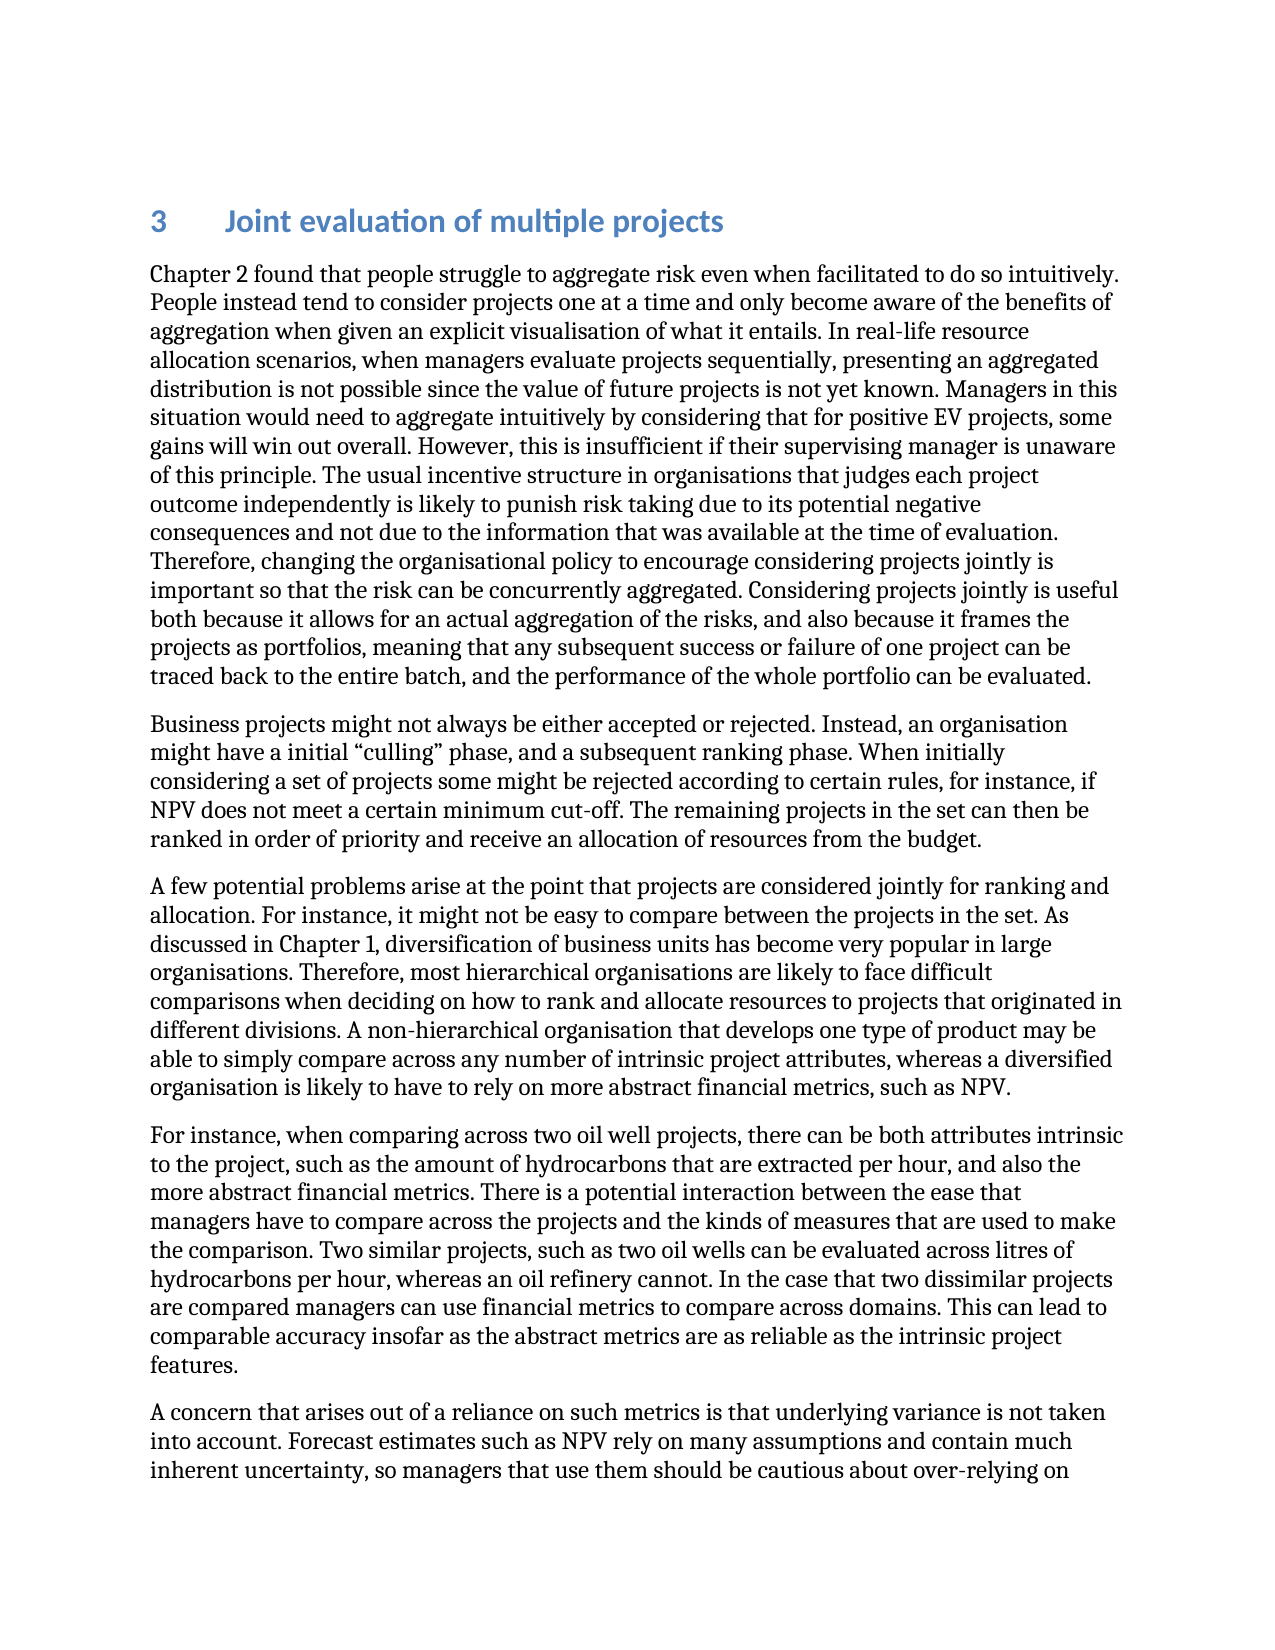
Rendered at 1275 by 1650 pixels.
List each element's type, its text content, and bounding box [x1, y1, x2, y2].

text Business projects might not always be either accepted or rejected. Instead, an organisation might have a initial “culling” phase, and a subsequent ranking phase. When initially considering a set of projects some might be rejected according to certain rules, for instance, if NPV does not meet a certain minimum cut-off. The remaining projects in the set can then be ranked in order of priority and receive an allocation of resources from the budget. [150, 709, 1125, 853]
text For instance, when comparing across two oil well projects, there can be both attributes intrinsic to the project, such as the amount of hydrocarbons that are extracted per hour, and also the more abstract financial metrics. There is a potential interaction between the ease that managers have to compare across the projects and the kinds of measures that are used to make the comparison. Two similar projects, such as two oil wells can be evaluated across litres of hydrocarbons per hour, whereas an oil refinery cannot. In the case that two dissimilar projects are compared managers can use financial metrics to compare across domains. This can lead to comparable accuracy insofar as the abstract metrics are as reliable as the intrinsic project features. [150, 1121, 1125, 1379]
text A few potential problems arise at the point that projects are considered jointly for ranking and allocation. For instance, it might not be easy to compare between the projects in the set. As discussed in Chapter 1, diversification of business units has become very popular in large organisations. Therefore, most hierarchical organisations are likely to face difficult comparisons when deciding on how to rank and allocate resources to projects that originated in different divisions. A non-hierarchical organisation that develops one type of product may be able to simply compare across any number of intrinsic project attributes, whereas a diversified organisation is likely to have to rely on more abstract financial metrics, such as NPV. [150, 872, 1125, 1102]
text Chapter 2 found that people struggle to aggregate risk even when facilitated to do so intuitively. People instead tend to consider projects one at a time and only become aware of the benefits of aggregation when given an explicit visualisation of what it entails. In real-life resource allocation scenarios, when managers evaluate projects sequentially, presenting an aggregated distribution is not possible since the value of future projects is not yet known. Managers in this situation would need to aggregate intuitively by considering that for positive EV projects, some gains will win out overall. However, this is insufficient if their supervising manager is unaware of this principle. The usual incentive structure in organisations that judges each project outcome independently is likely to punish risk taking due to its potential negative consequences and not due to the information that was available at the time of evaluation. Therefore, changing the organisational policy to encourage considering projects jointly is important so that the risk can be concurrently aggregated. Considering projects jointly is useful both because it allows for an actual aggregation of the risks, and also because it frames the projects as portfolios, meaning that any subsequent success or failure of one project can be traced back to the entire batch, and the performance of the whole portfolio can be evaluated. [150, 259, 1125, 691]
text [150, 1398, 1125, 1484]
subtitle 3 Joint evaluation of multiple projects [150, 200, 1125, 241]
